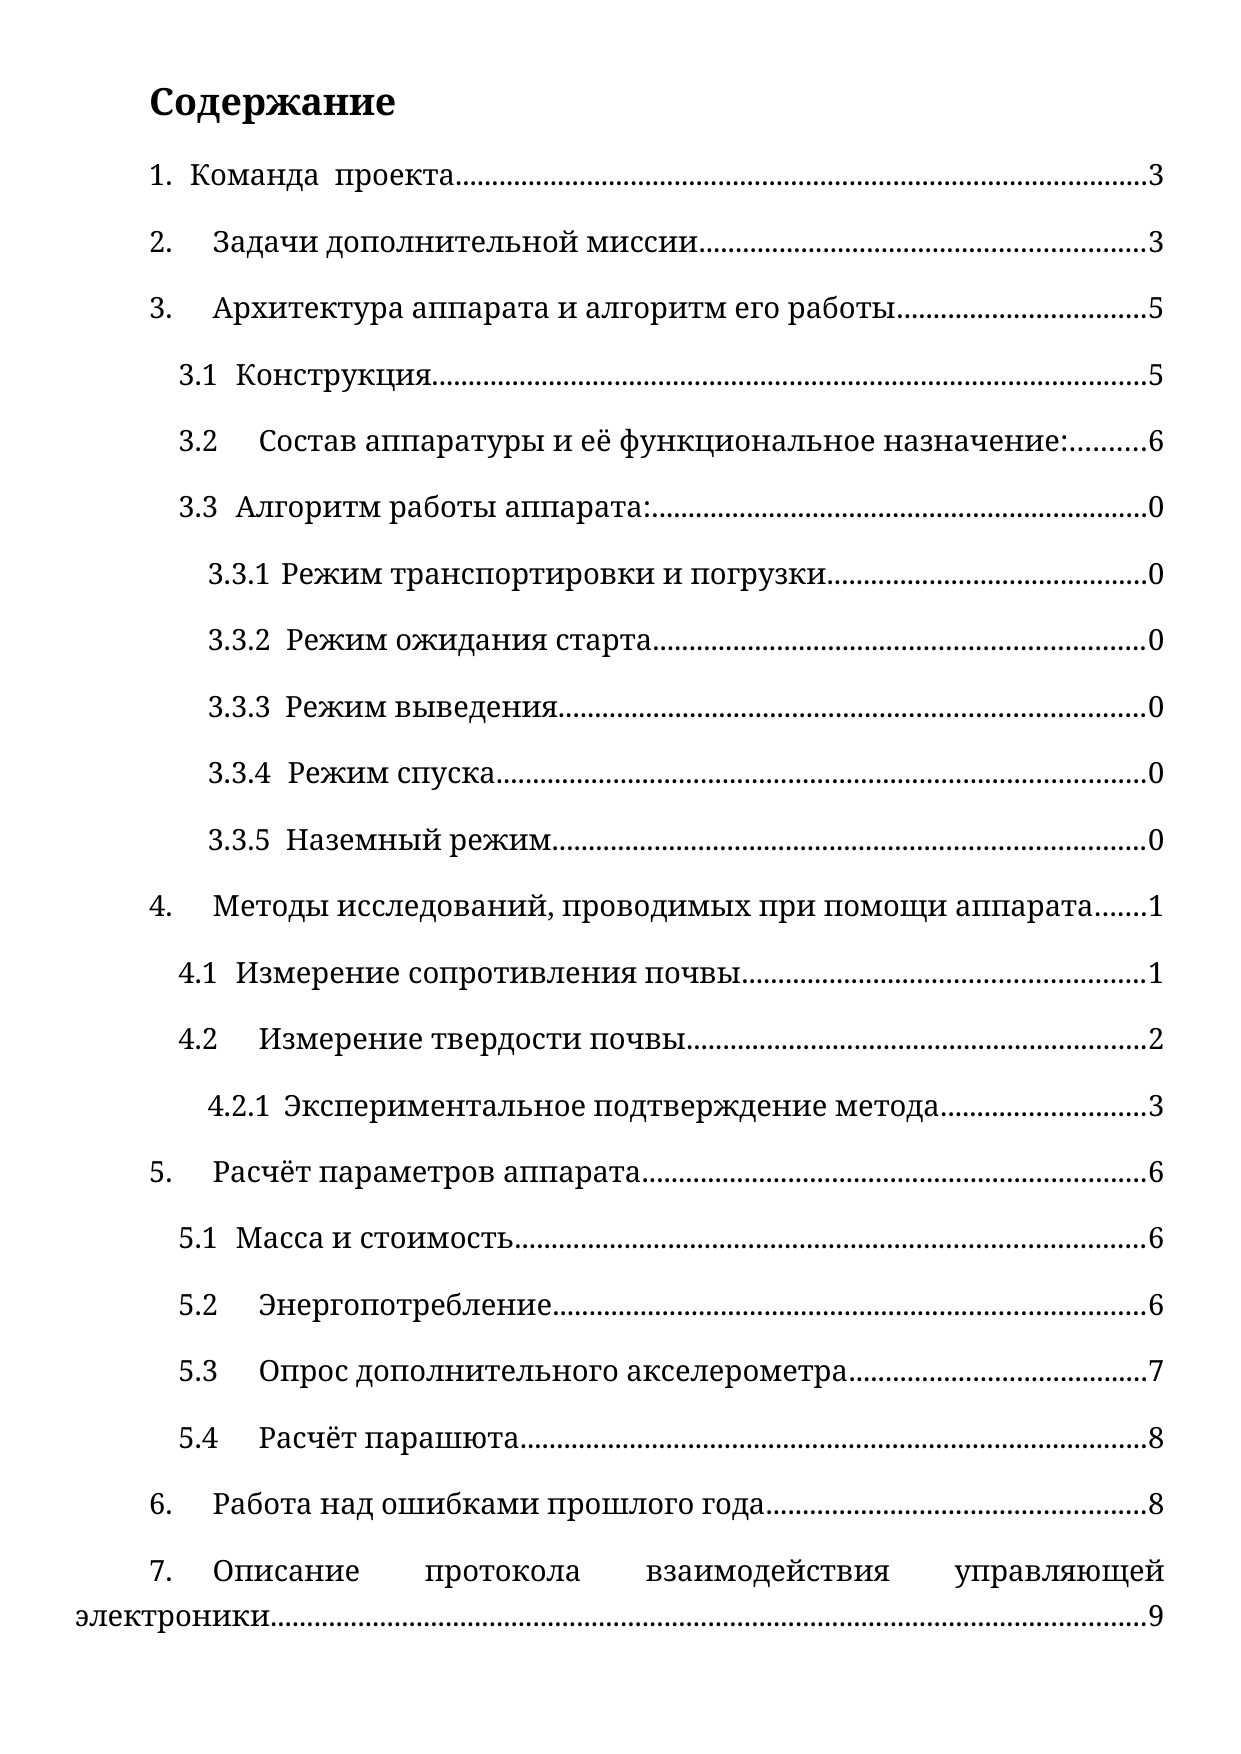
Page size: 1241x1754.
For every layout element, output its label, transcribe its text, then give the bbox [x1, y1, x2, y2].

text 4. Методы исследований, проводимых при помощи аппарата 1 [75, 886, 1165, 925]
text 4.2 Измерение твердости почвы 2 [104, 1018, 1165, 1058]
text 5.1 Масса и стоимость 6 [104, 1218, 1165, 1257]
text 4.2.1 Экспериментальное подтверждение метода 3 [133, 1085, 1165, 1124]
text 3.3.2 Режим ожидания старта 0 [133, 620, 1165, 659]
text 5.3 Опрос дополнительного акселерометра 7 [104, 1351, 1165, 1390]
text 7. Описание протокола взаимодействия управляющей электроники 9 [75, 1550, 1165, 1635]
text 2. Задачи дополнительной миссии 3 [75, 221, 1165, 261]
text 3.3 Алгоритм работы аппарата: 0 [104, 487, 1165, 526]
text 3.3.1 Режим транспортировки и погрузки 0 [133, 553, 1165, 593]
text 3.3.5 Наземный режим 0 [133, 819, 1165, 859]
text 4.1 Измерение сопротивления почвы 1 [104, 952, 1165, 992]
text 3.2 Состав аппаратуры и её функциональное назначение: 6 [104, 420, 1165, 460]
text 5.4 Расчёт парашюта 8 [104, 1417, 1165, 1457]
text 3.1 Конструкция 5 [104, 354, 1165, 393]
text 5.2 Энергопотребление 6 [104, 1284, 1165, 1324]
text 6. Работа над ошибками прошлого года 8 [75, 1484, 1165, 1523]
text Содержание [75, 75, 1165, 126]
text 3.3.4 Режим спуска 0 [133, 753, 1165, 792]
text 5. Расчёт параметров аппарата 6 [75, 1151, 1165, 1191]
text 3.3.3 Режим выведения 0 [133, 686, 1165, 726]
text 3. Архитектура аппарата и алгоритм его работы 5 [75, 287, 1165, 327]
text 1. Команда проекта 3 [75, 154, 1165, 194]
